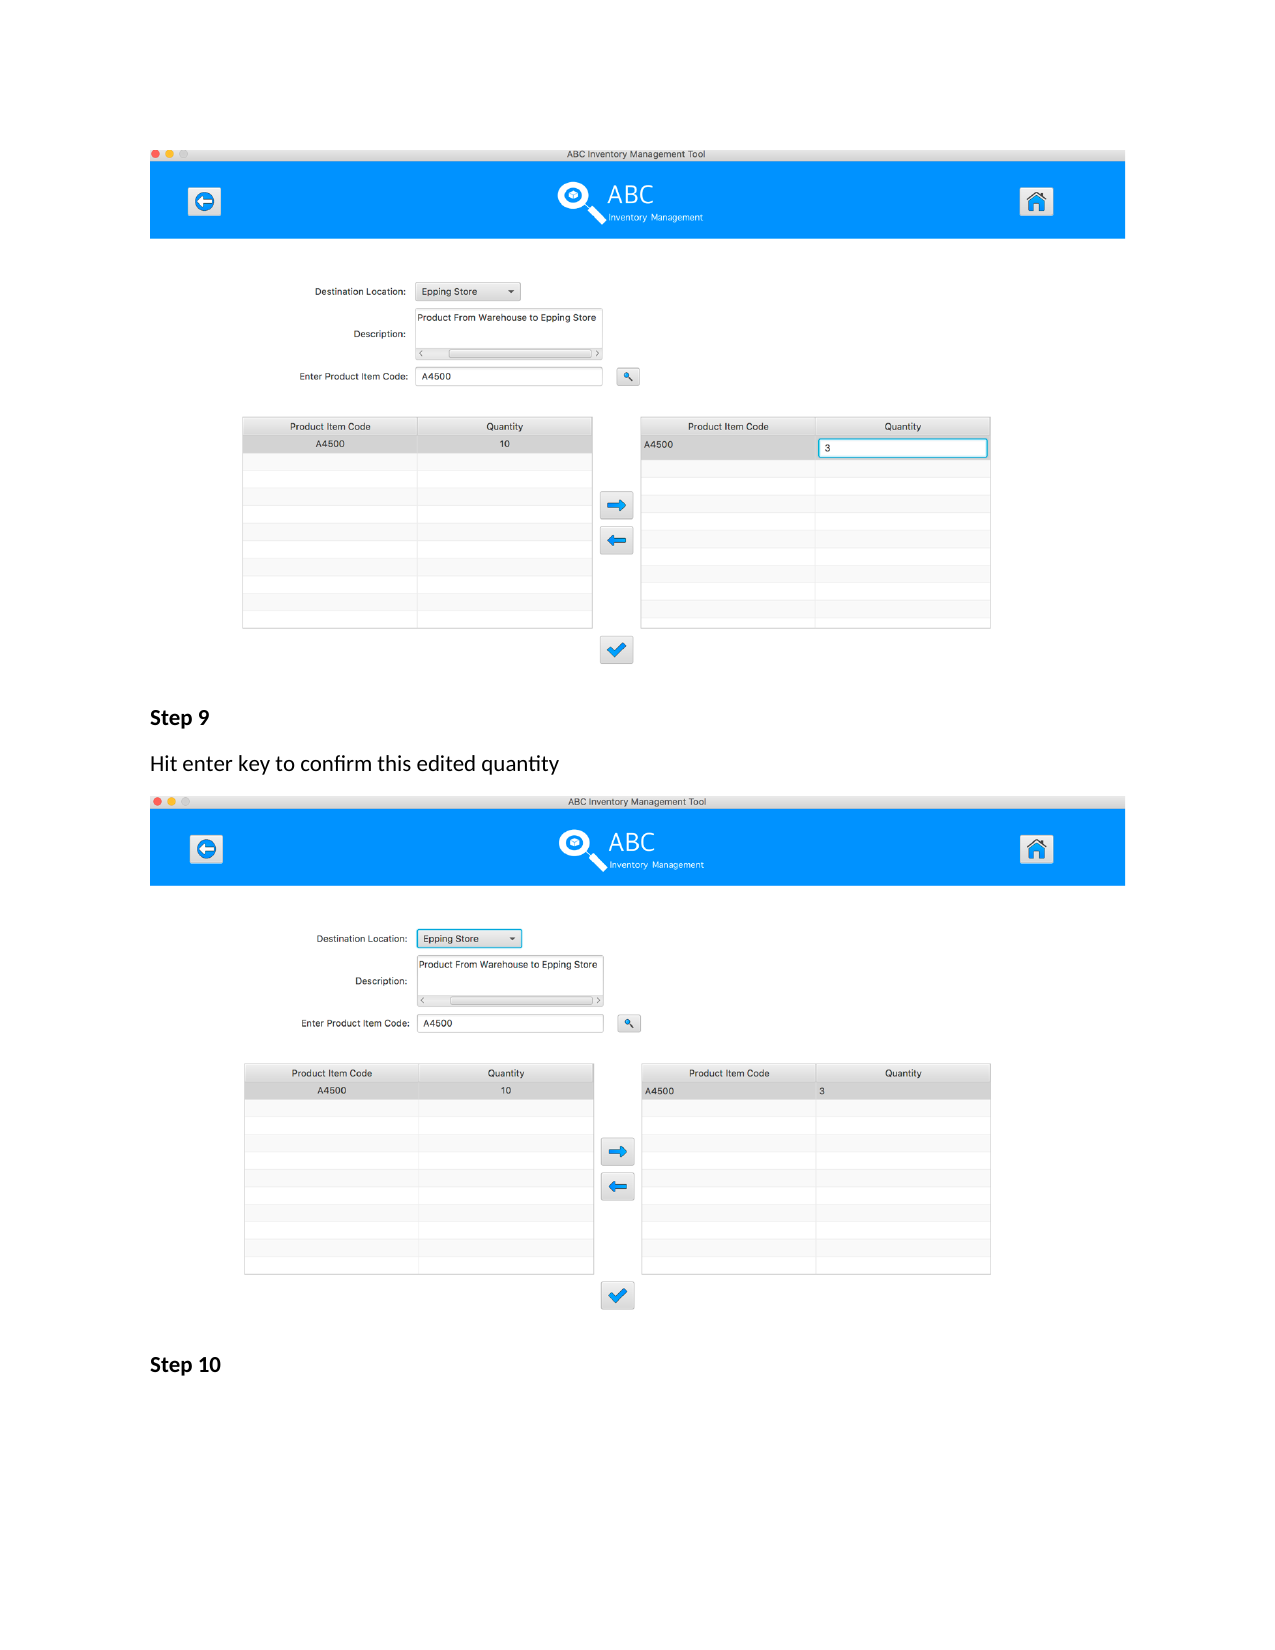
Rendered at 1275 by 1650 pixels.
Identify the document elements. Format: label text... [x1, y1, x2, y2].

picture [150, 796, 1125, 1331]
picture [150, 150, 1125, 684]
text Hit enter key to confirm this edited quantity [150, 749, 1125, 777]
text Step 10 [150, 1350, 1125, 1378]
text Step 9 [150, 703, 1125, 731]
